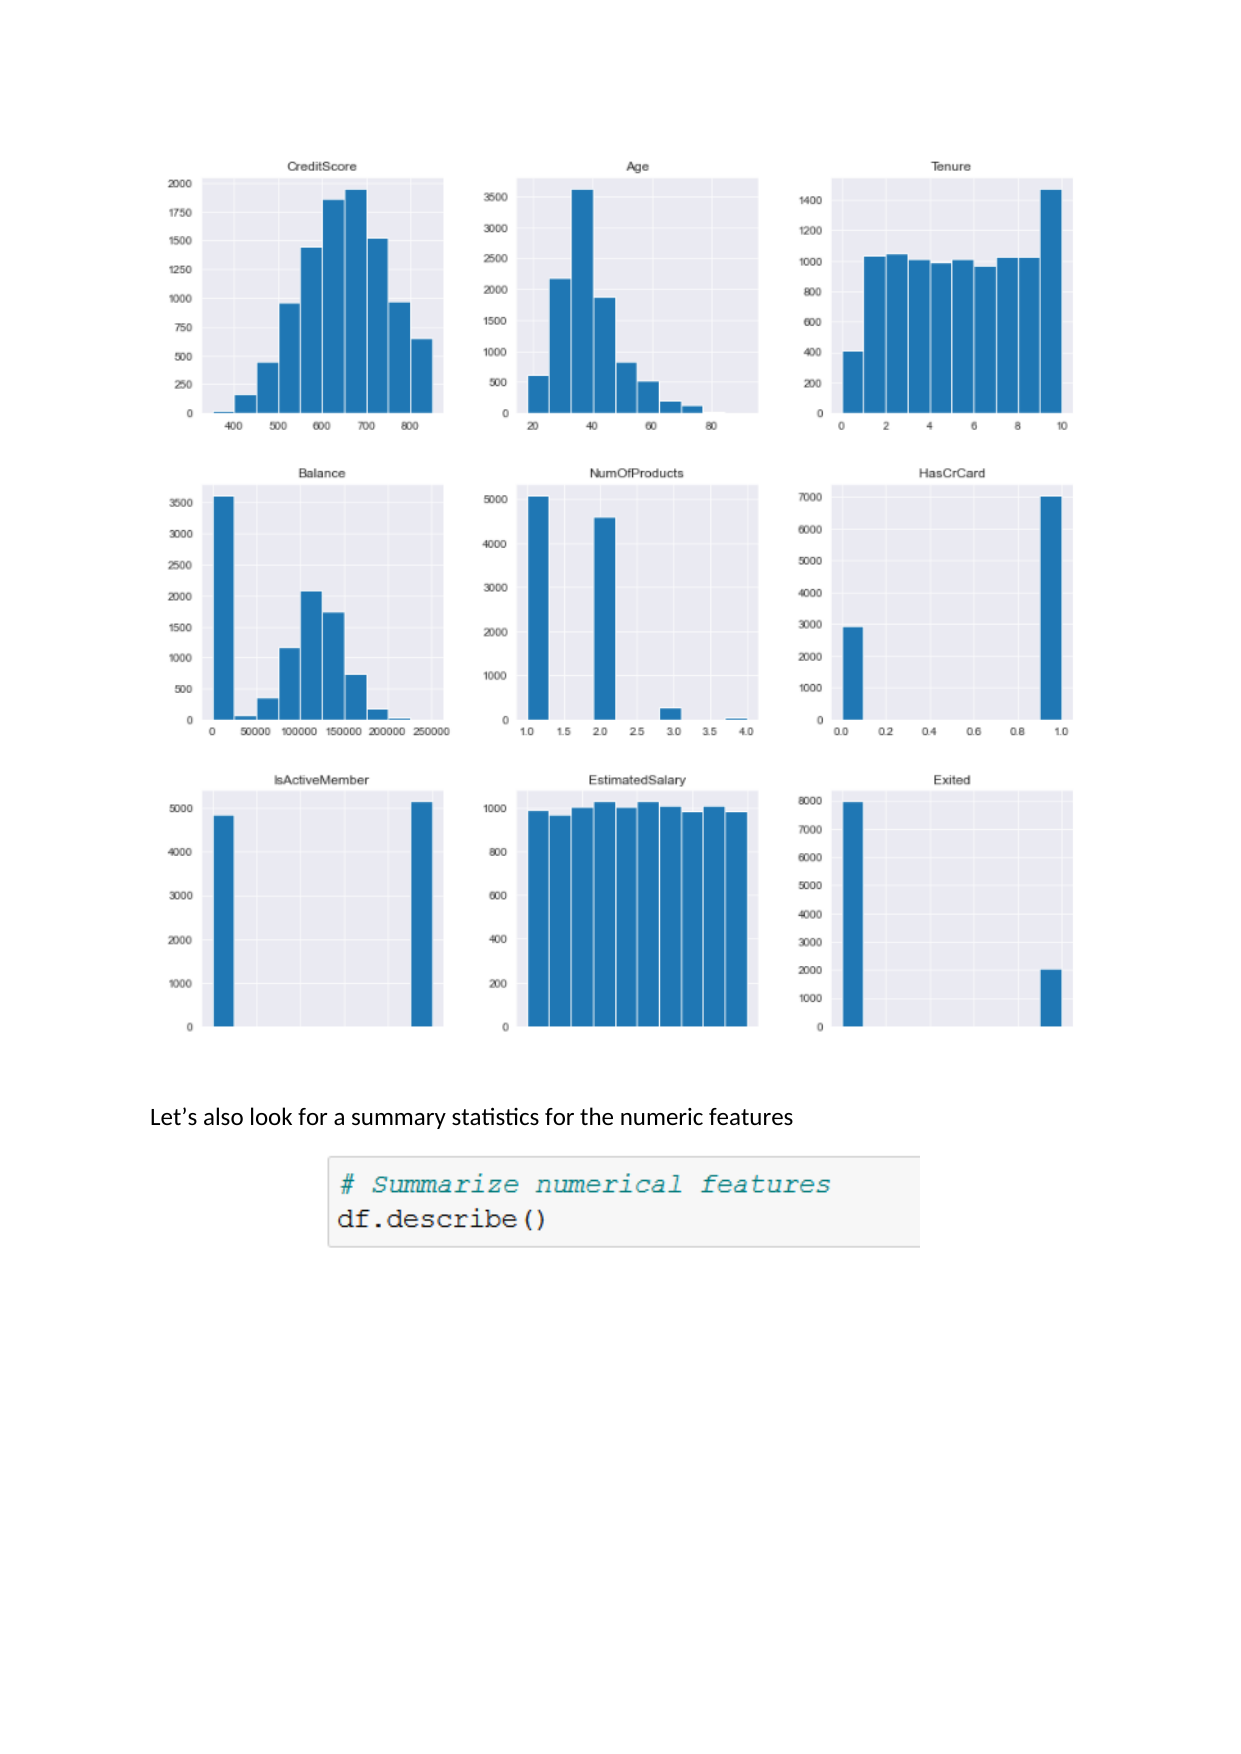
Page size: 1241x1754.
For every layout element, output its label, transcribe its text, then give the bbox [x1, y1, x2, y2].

picture [150, 150, 1091, 1033]
picture [320, 1150, 920, 1259]
text Let’s also look for a summary statistics for the numeric features [150, 1101, 1090, 1132]
